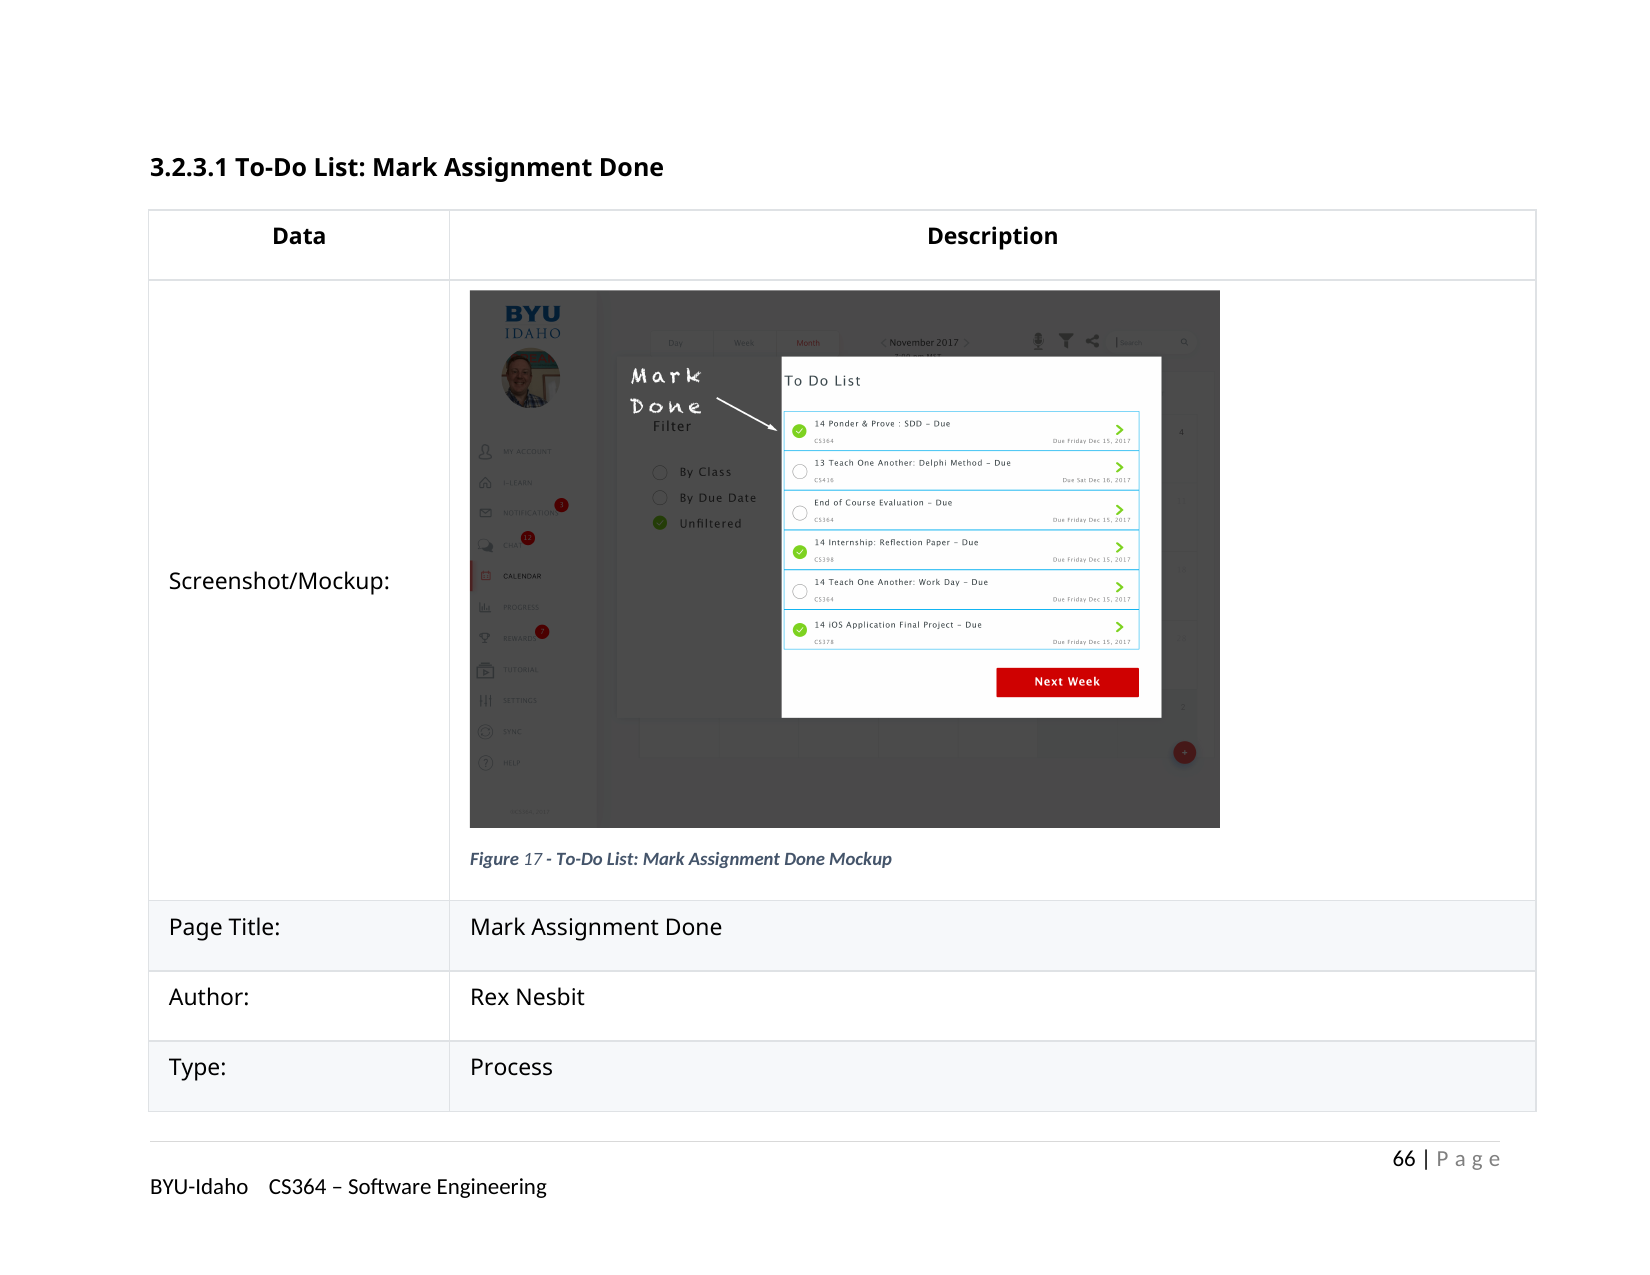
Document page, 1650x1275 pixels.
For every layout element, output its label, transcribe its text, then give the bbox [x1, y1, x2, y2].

table_header Data [149, 211, 449, 279]
table_cell Screenshot/Mockup: [149, 281, 449, 900]
table_header Description [450, 211, 1535, 279]
table_cell Author: [149, 972, 449, 1040]
table_cell Process [450, 1042, 1535, 1111]
table_cell Figure 17 - To-Do List: Mark Assignment Done Mockup [450, 281, 1535, 900]
subtitle 3.2.3.1 To-Do List: Mark Assignment Done [150, 150, 1500, 184]
table_cell Type: [149, 1042, 449, 1111]
picture [469, 290, 1220, 828]
table_cell Mark Assignment Done [450, 901, 1535, 970]
table_cell Page Title: [149, 901, 449, 970]
table_cell Rex Nesbit [450, 972, 1535, 1040]
